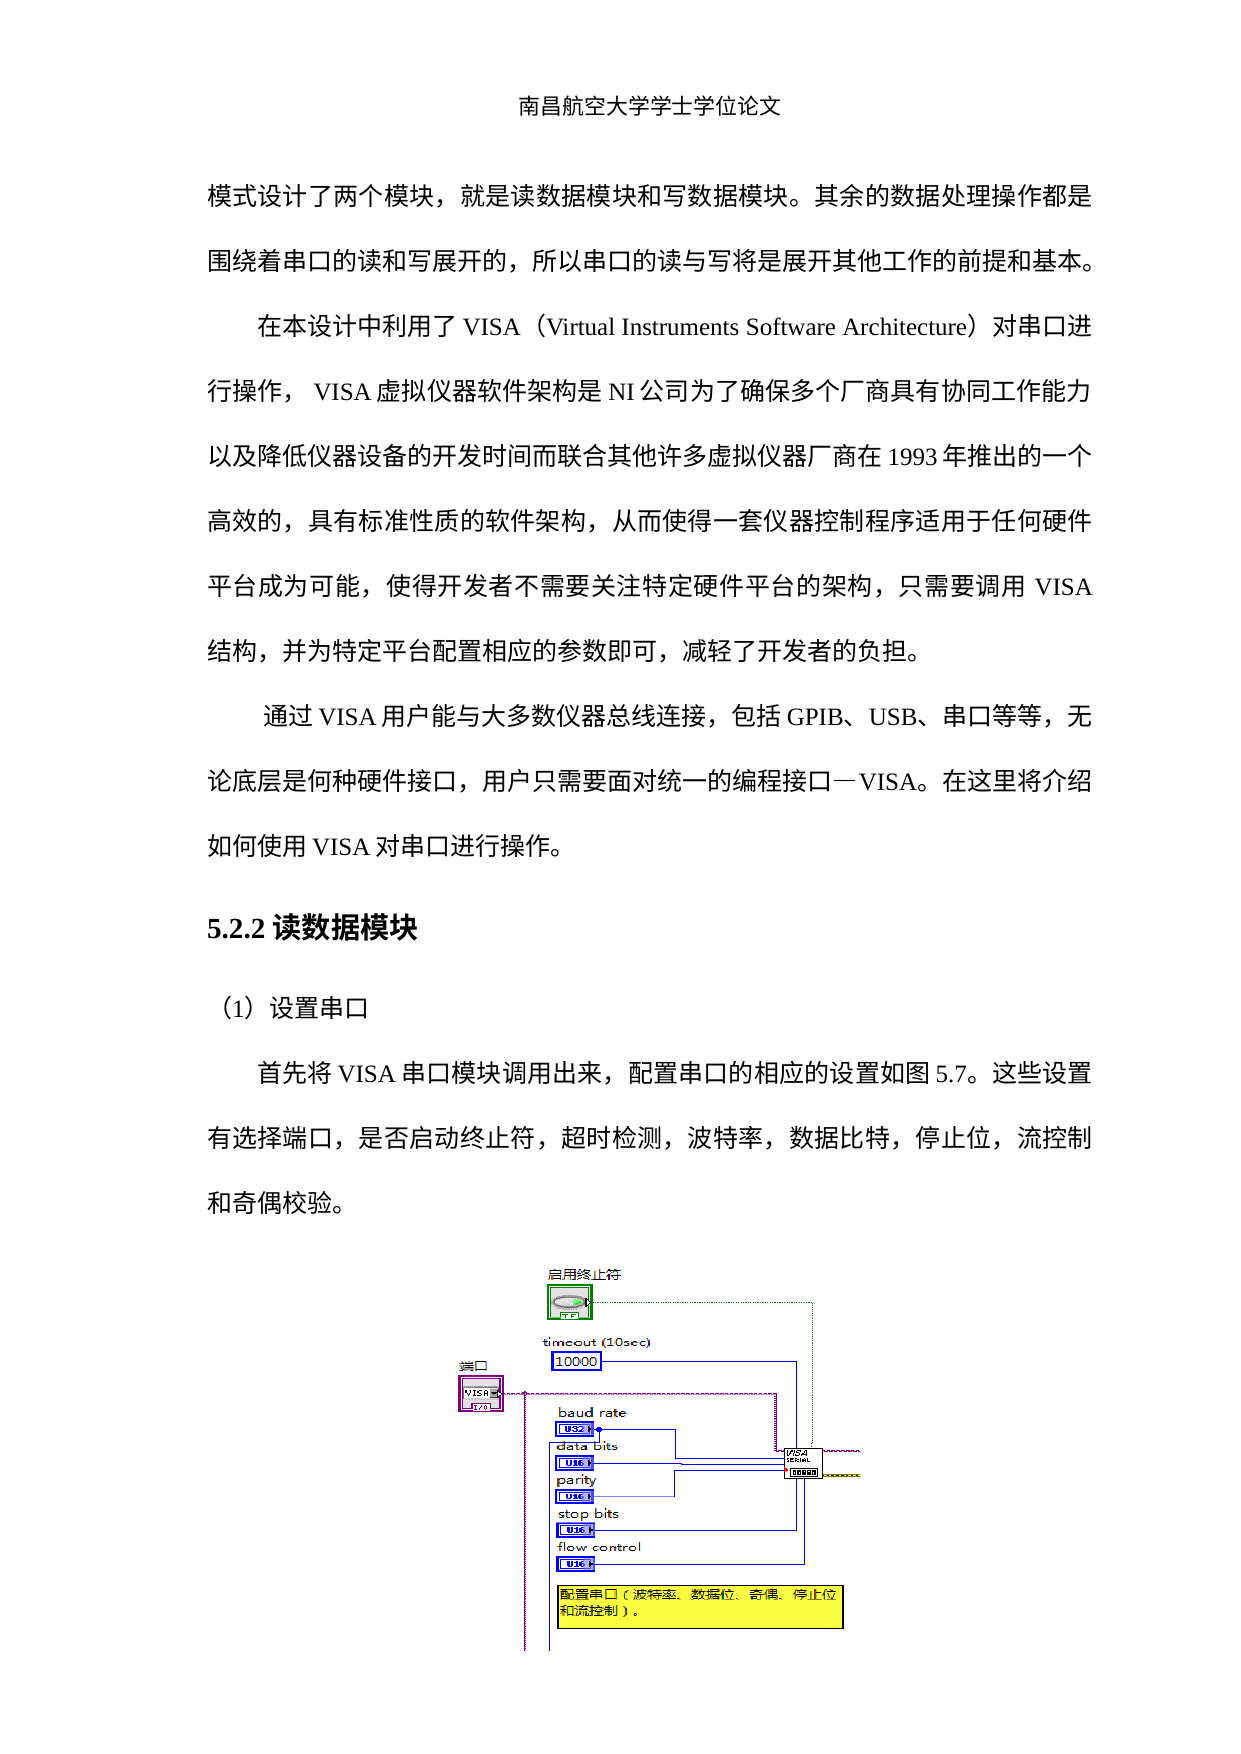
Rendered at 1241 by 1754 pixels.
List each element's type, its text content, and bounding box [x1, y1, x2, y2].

text 通过VISA用户能与大多数仪器总线连接，包括GPIB、USB、串口等等，无论底层是何种硬件接口，用户只需要面对统一的编程接口—VISA。在这里将介绍如何使用VISA对串口进行操作。 [207, 682, 1092, 877]
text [207, 162, 1092, 292]
subtitle 5.2.2 读数据模块 [207, 893, 1092, 958]
text 首先将VISA串口模块调用出来，配置串口的相应的设置如图5.7。这些设置有选择端口，是否启动终止符，超时检测，波特率，数据比特，停止位，流控制和奇偶校验。 [207, 1039, 1092, 1234]
picture [438, 1266, 861, 1651]
text 在本设计中利用了VISA（Virtual Instruments Software Architecture）对串口进行操作， VISA虚拟仪器软件架构是NI公司为了确保多个厂商具有协同工作能力以及降低仪器设备的开发时间而联合其他许多虚拟仪器厂商在1993年推出的一个高效的，具有标准性质的软件架构，从而使得一套仪器控制程序适用于任何硬件平台成为可能，使得开发者不需要关注特定硬件平台的架构，只需要调用VISA结构，并为特定平台配置相应的参数即可，减轻了开发者的负担。 [207, 292, 1092, 682]
text （1）设置串口 [207, 974, 1092, 1039]
